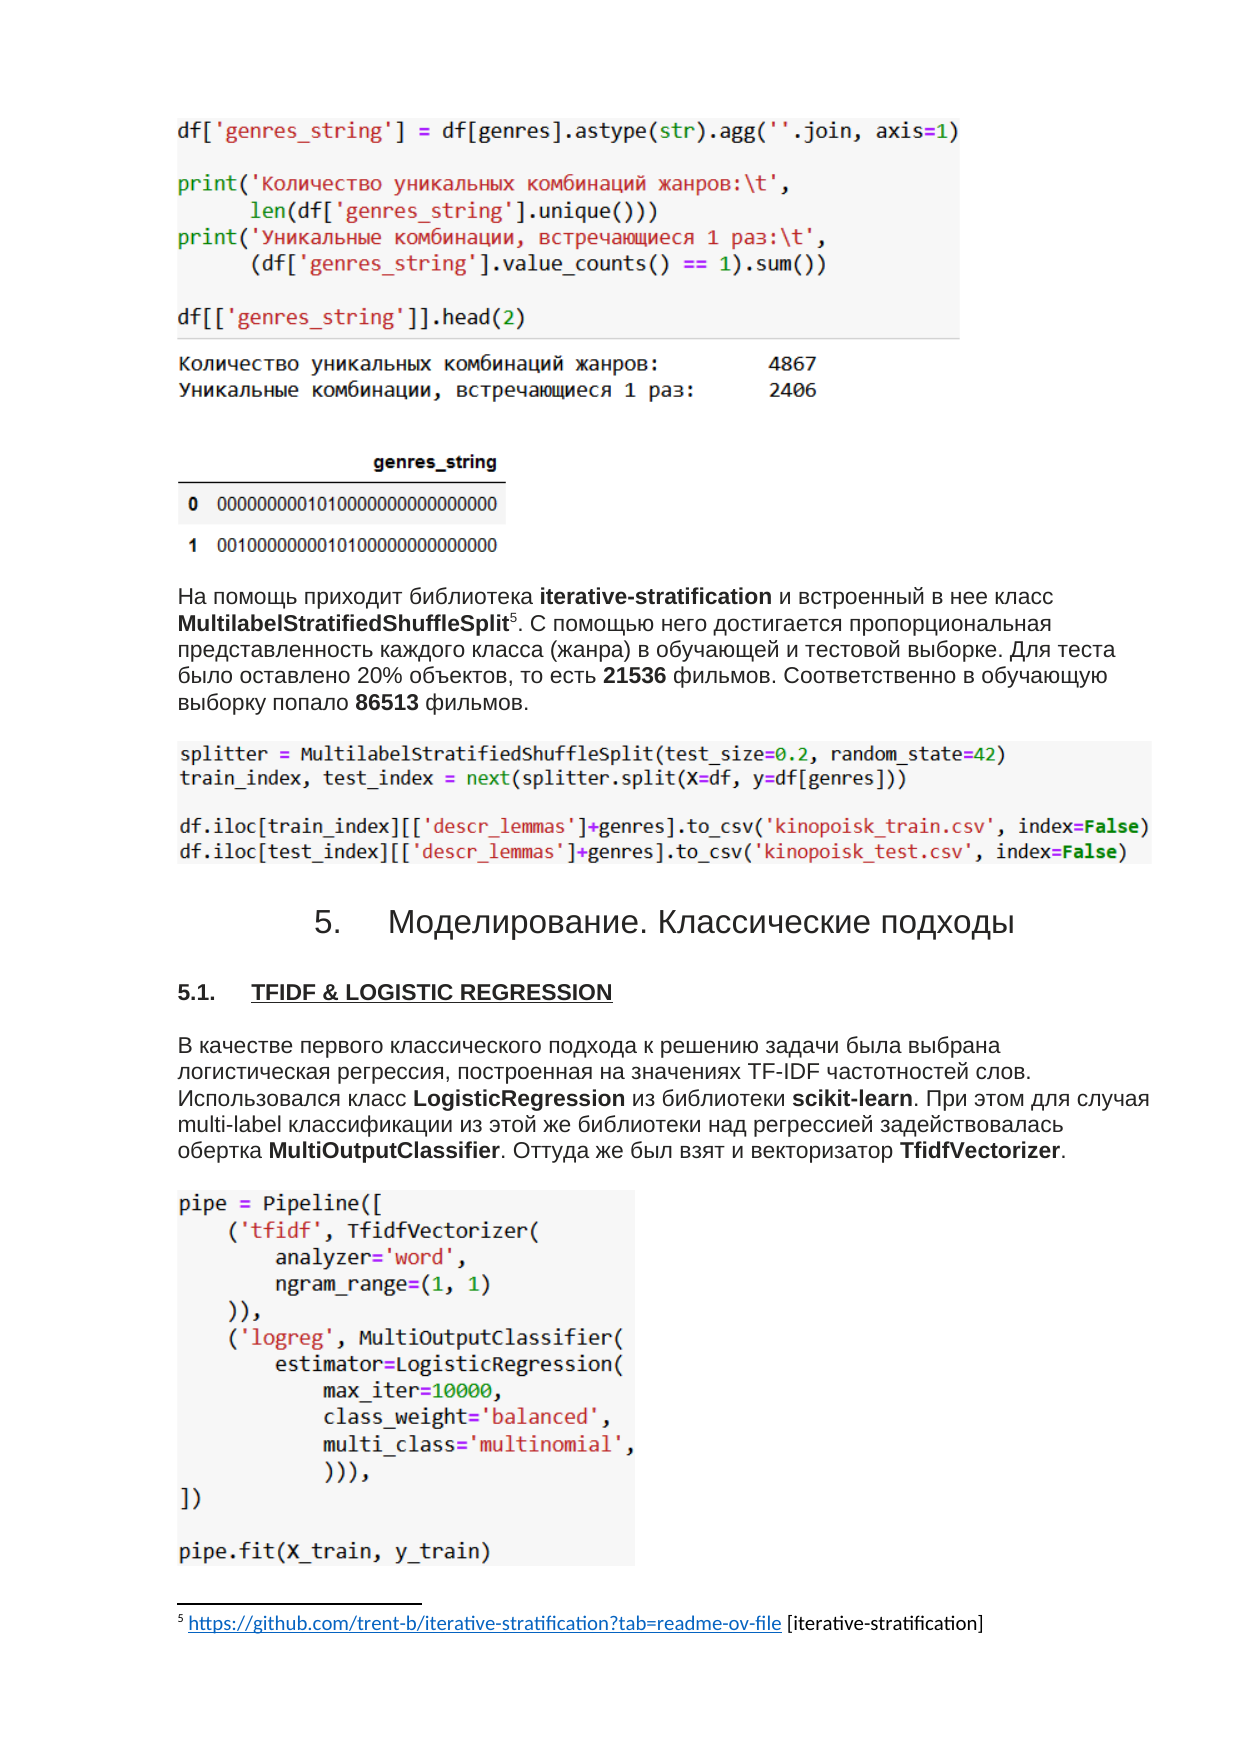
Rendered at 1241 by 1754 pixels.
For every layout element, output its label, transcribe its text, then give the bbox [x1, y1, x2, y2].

list На помощь приходит библиотека iterative-stratification и встроенный в нее класс MultilabelStratifiedShuffleSplit. С помощью него достигается пропорциональная представленность каждого класса (жанра) в обучающей и тестовой выборке. Для теста было оставлено 20% объектов, то есть 21536 фильмов. Соответственно в обучающую выборку попало 86513 фильмов. [177, 583, 1152, 715]
picture [177, 1190, 635, 1566]
text TFIDF & LOGISTIC REGRESSION [177, 979, 1152, 1006]
picture [177, 118, 960, 557]
picture [177, 741, 1152, 864]
text Моделирование. Классические подходы [177, 902, 1152, 941]
list В качестве первого классического подхода к решению задачи была выбрана логистическая регрессия, построенная на значениях TF-IDF частотностей слов. Использовался класс LogisticRegression из библиотеки scikit-learn. При этом для случая multi-label классификации из этой же библиотеки над регрессией задействовалась обертка MultiOutputClassifier. Оттуда же был взят и векторизатор TfidfVectorizer. [177, 1032, 1152, 1164]
